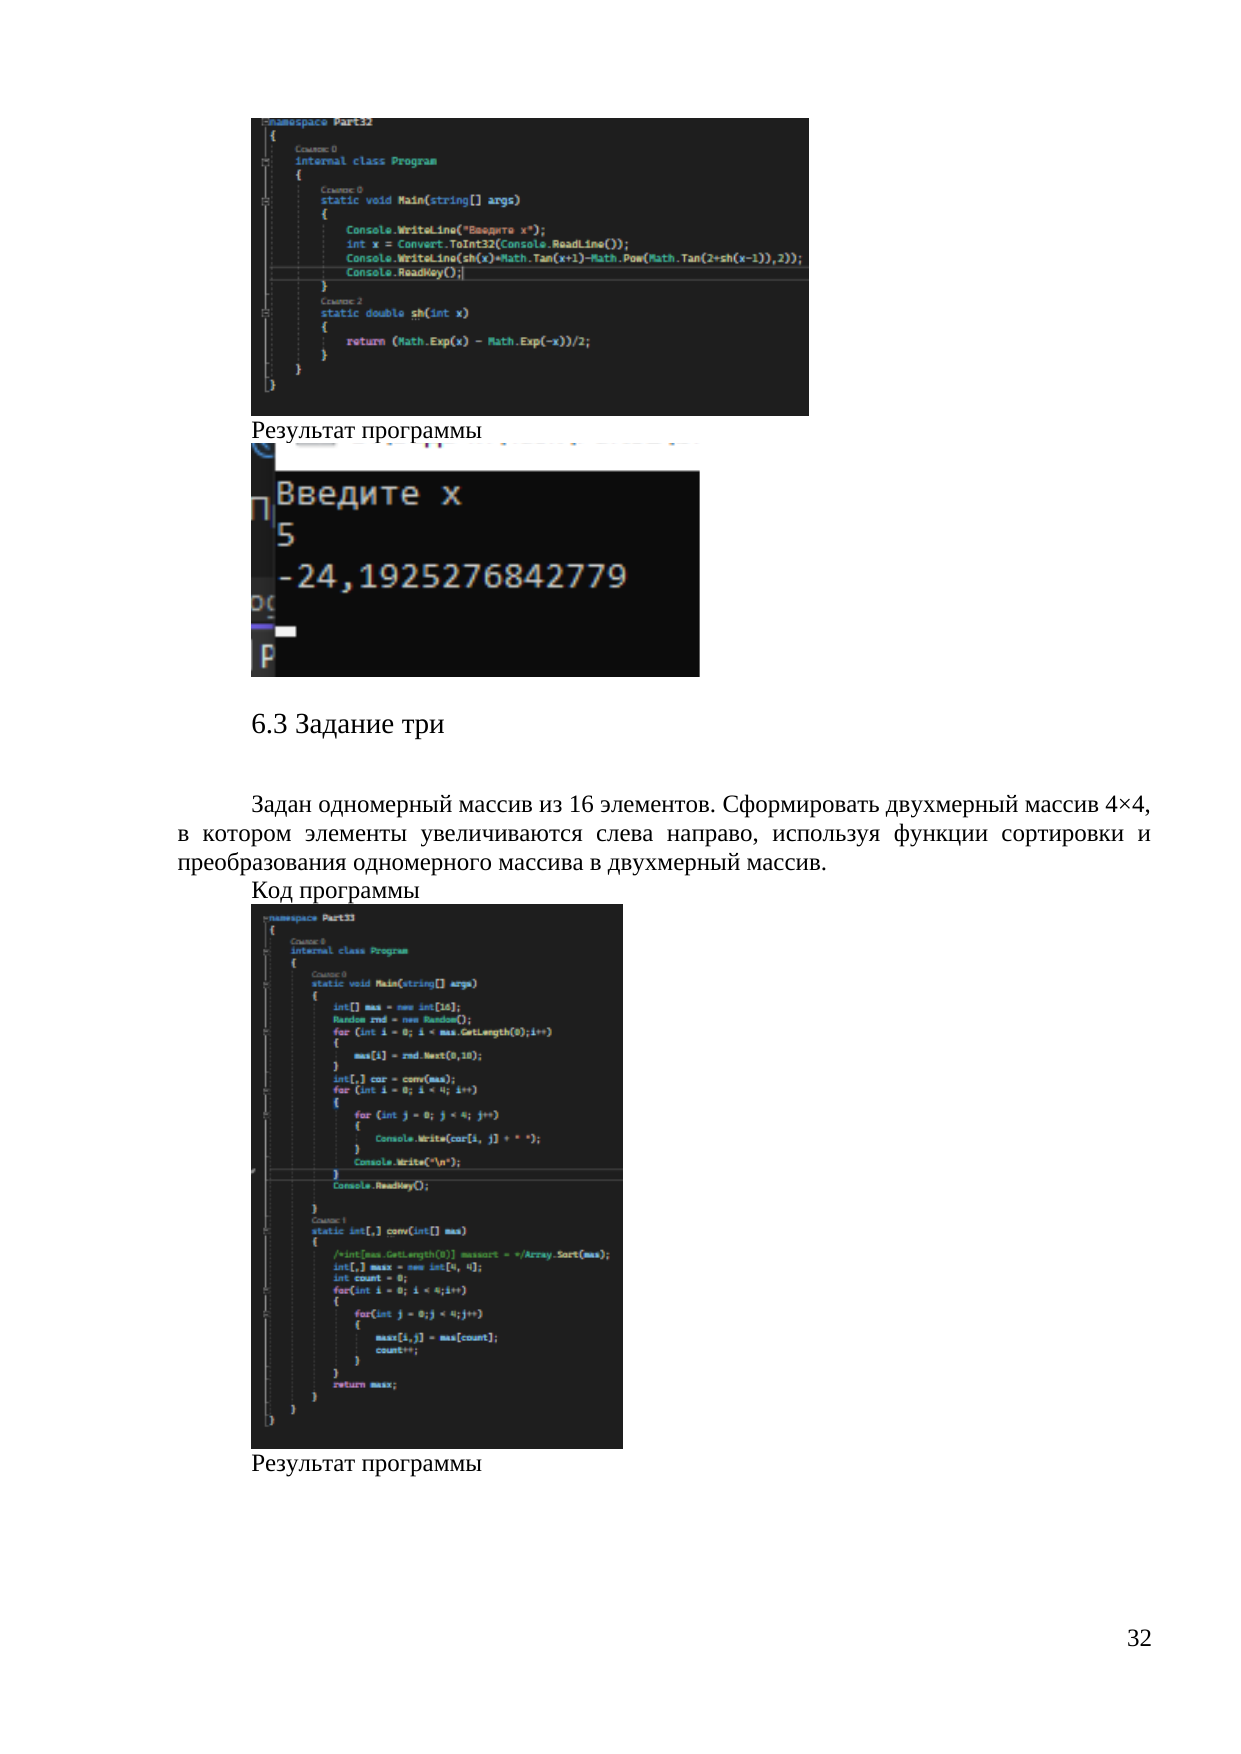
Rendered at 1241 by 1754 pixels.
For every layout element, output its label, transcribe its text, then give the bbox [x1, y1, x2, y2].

picture [251, 118, 809, 416]
subtitle Задание три [177, 706, 1152, 739]
text Результат программы [177, 415, 1152, 444]
picture [251, 904, 623, 1449]
text Задан одномерный массив из 16 элементов. Сформировать двухмерный массив 4×4, в котором элементы увеличиваются слева направо, используя функции сортировки и преобразования одномерного массива в двухмерный массив. [177, 789, 1152, 876]
text Результат программы [177, 1448, 1152, 1477]
text Код программы [177, 876, 1152, 904]
picture [251, 443, 700, 677]
